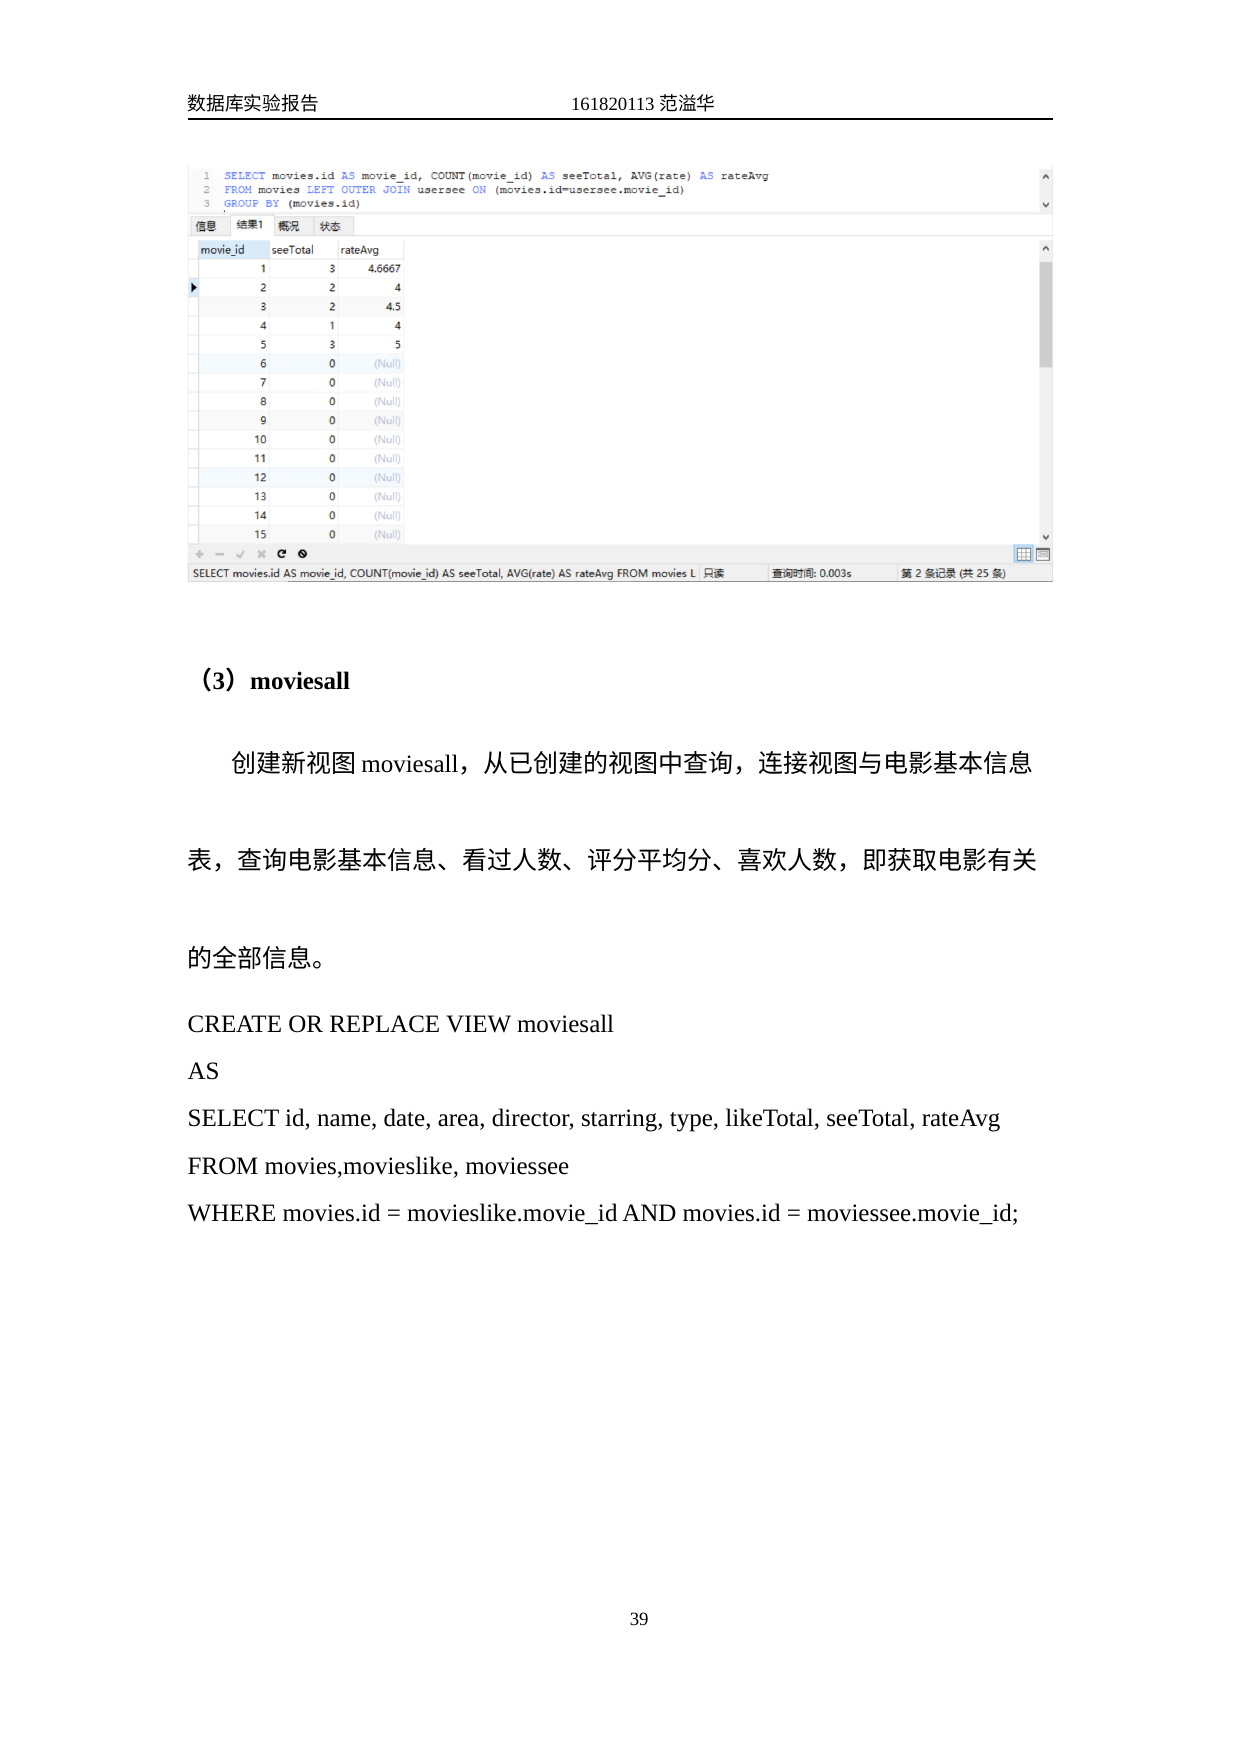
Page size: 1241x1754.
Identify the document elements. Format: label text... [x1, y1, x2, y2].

text WHERE movies.id = movieslike.movie_id AND movies.id = moviessee.movie_id; [187, 1196, 1053, 1229]
text 创建新视图moviesall，从已创建的视图中查询，连接视图与电影基本信息表，查询电影基本信息、看过人数、评分平均分、喜欢人数，即获取电影有关的全部信息。 [187, 729, 1053, 989]
text （3）moviesall [187, 646, 1053, 711]
text AS [187, 1054, 1053, 1086]
text CREATE OR REPLACE VIEW moviesall [187, 1007, 1053, 1039]
picture [187, 165, 1053, 582]
text SELECT id, name, date, area, director, starring, type, likeTotal, seeTotal, rateAvg FROM movies,movieslike, moviessee [187, 1101, 1053, 1182]
